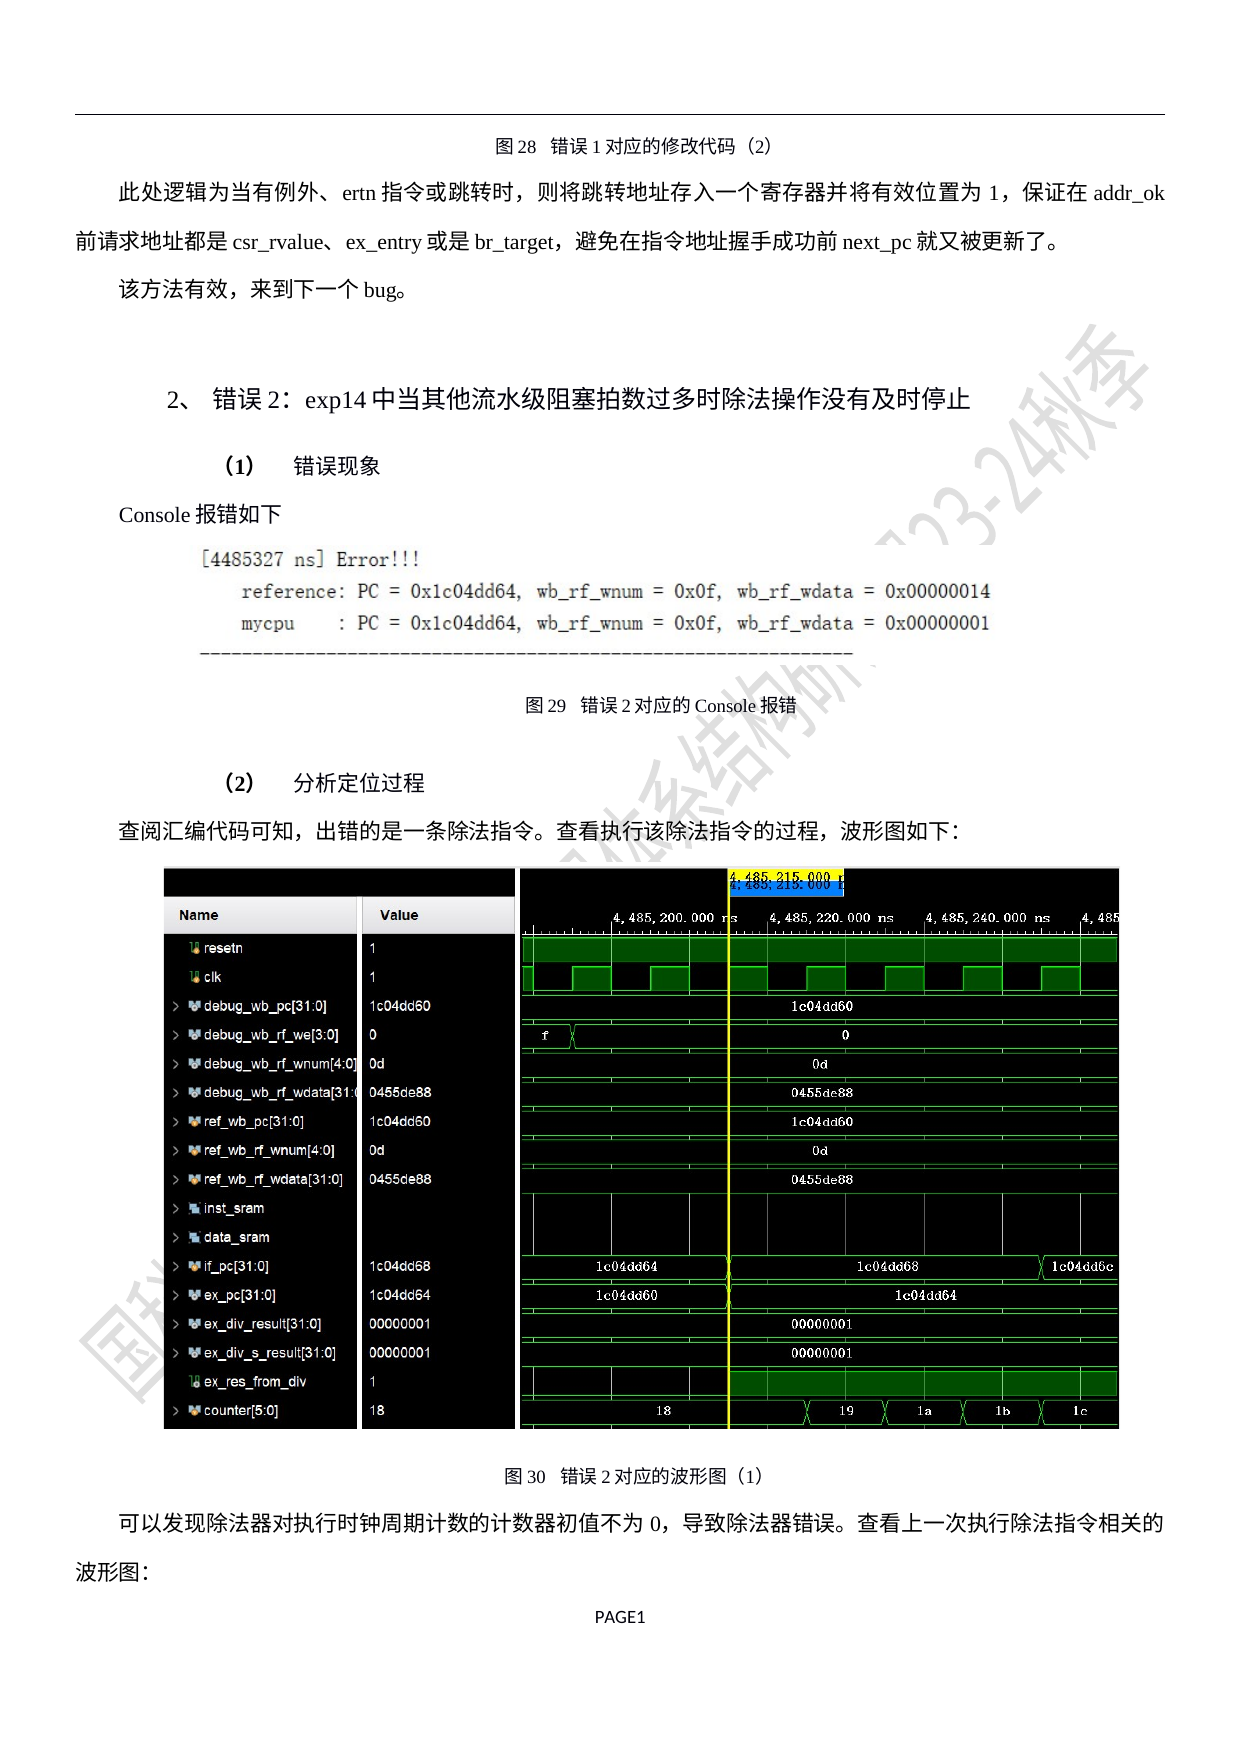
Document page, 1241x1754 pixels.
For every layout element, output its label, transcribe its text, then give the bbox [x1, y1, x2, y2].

text 该方法有效，来到下一个bug。 [75, 272, 1165, 304]
list 分析定位过程 [212, 765, 1165, 798]
text 此处逻辑为当有例外、ertn指令或跳转时，则将跳转地址存入一个寄存器并将有效位置为1，保证在addr_ok前请求地址都是csr_rvalue、ex_entry或是br_target，避免在指令地址握手成功前next_pc就又被更新了。 [75, 175, 1165, 256]
text Console报错如下 [75, 497, 1165, 529]
text 可以发现除法器对执行时钟周期计数的计数器初值不为0，导致除法器错误。查看上一次执行除法指令相关的波形图： [75, 1506, 1165, 1587]
picture [163, 862, 1121, 1429]
text 图28 错误1对应的修改代码（2） [75, 129, 1165, 161]
text 图29 错误2对应的Console报错 [157, 688, 1165, 720]
text 查阅汇编代码可知，出错的是一条除法指令。查看执行该除法指令的过程，波形图如下： [75, 814, 1165, 846]
picture [188, 545, 1096, 665]
list 错误现象 [212, 448, 1165, 481]
list 错误2：exp14中当其他流水级阻塞拍数过多时除法操作没有及时停止 [167, 365, 1165, 430]
text 图30 错误2对应的波形图（1） [75, 1459, 1165, 1492]
